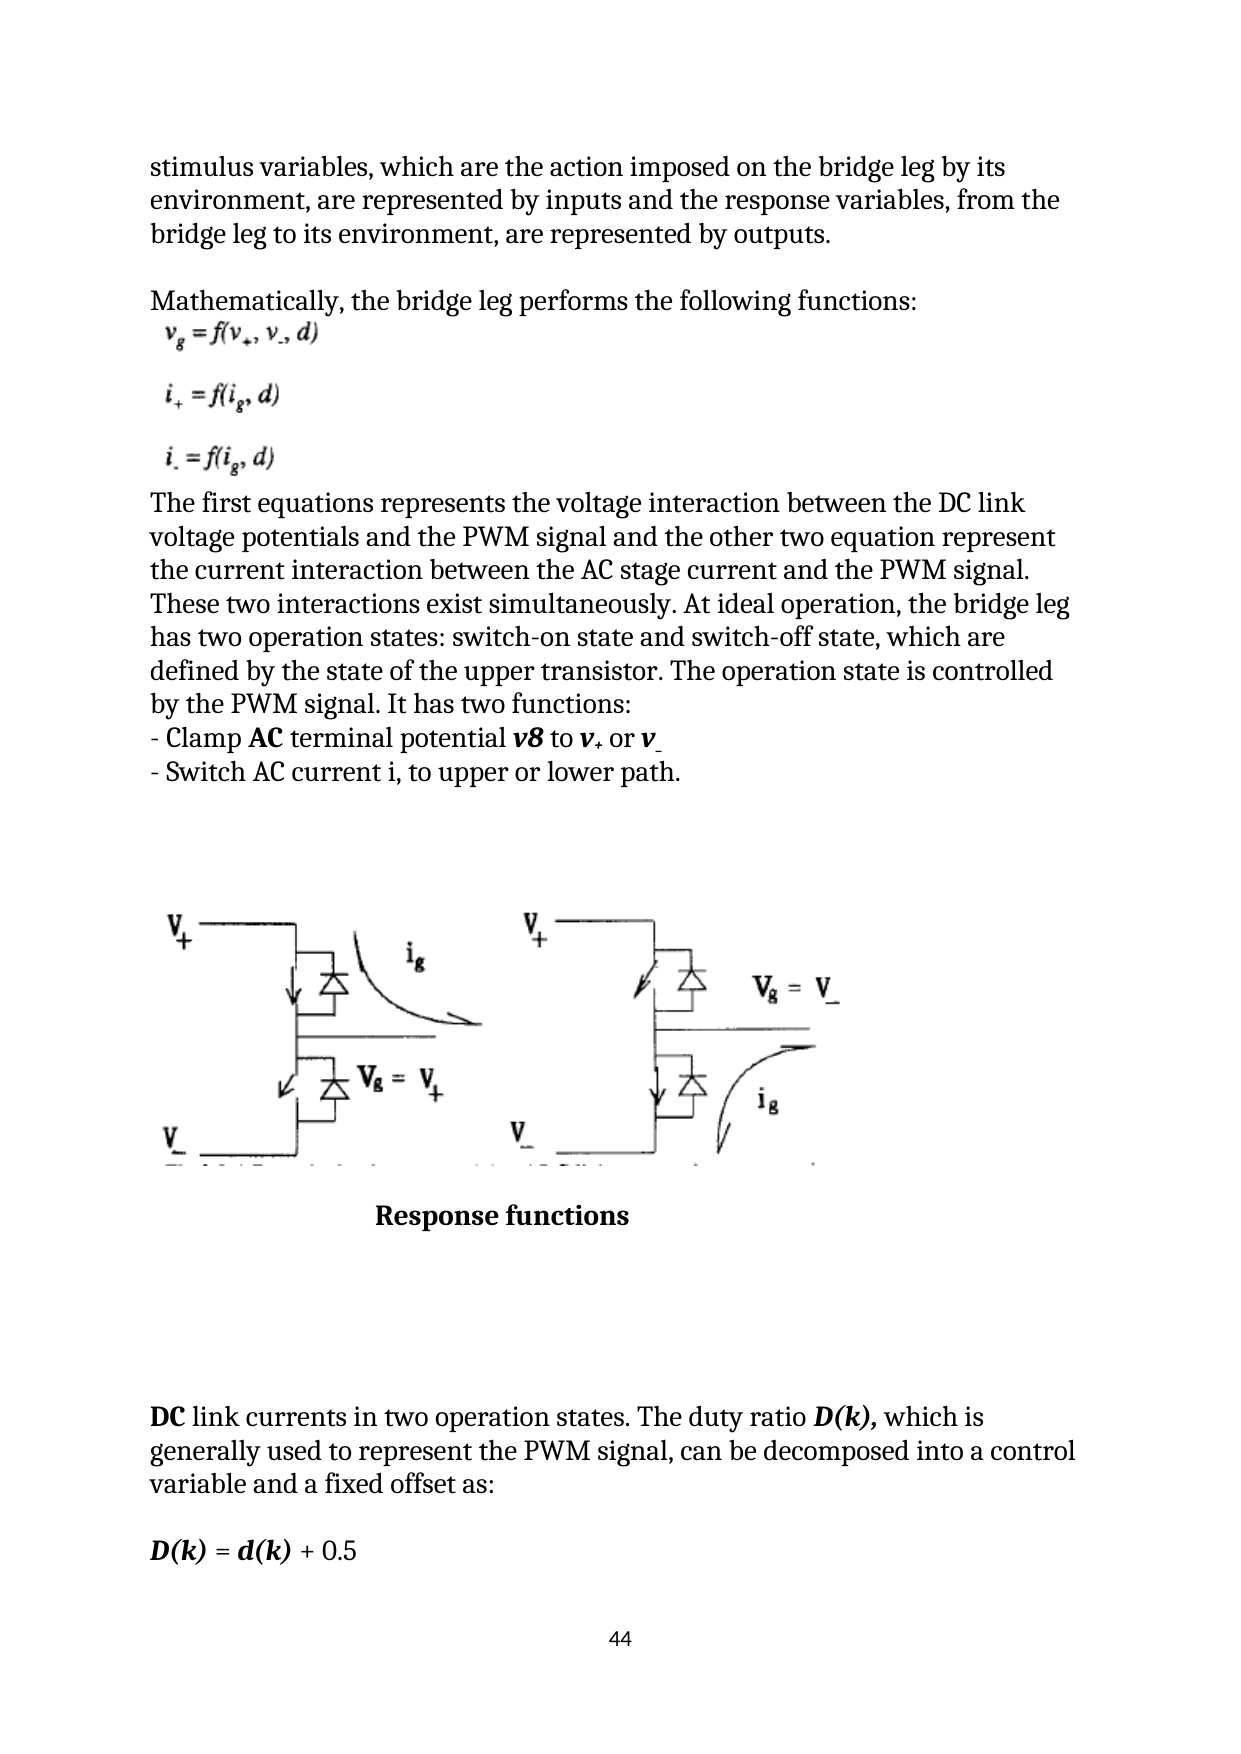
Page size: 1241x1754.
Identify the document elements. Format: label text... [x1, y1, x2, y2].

picture [150, 888, 854, 1166]
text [150, 150, 1090, 251]
text The first equations represents the voltage interaction between the DC link voltage potentials and the PWM signal and the other two equation represent the current interaction between the AC stage current and the PWM signal. These two interactions exist simultaneously. At ideal operation, the bridge leg has two operation states: switch-on state and switch-off state, which are defined by the state of the upper transistor. The operation state is controlled by the PWM signal. It has two functions: [150, 486, 1090, 721]
text DC link currents in two operation states. The duty ratio D(k), which is generally used to represent the PWM signal, can be decomposed into a control variable and a fixed offset as: [150, 1400, 1090, 1501]
picture [150, 317, 339, 487]
text - Switch AC current i, to upper or lower path. [150, 755, 1090, 788]
text - Clamp AC terminal potential v8 to v+ or v_ [150, 721, 1090, 755]
text Mathematically, the bridge leg performs the following functions: [150, 284, 1090, 318]
text D(k) = d(k) + 0.5 [150, 1534, 1090, 1568]
text Response functions [300, 1199, 1090, 1233]
